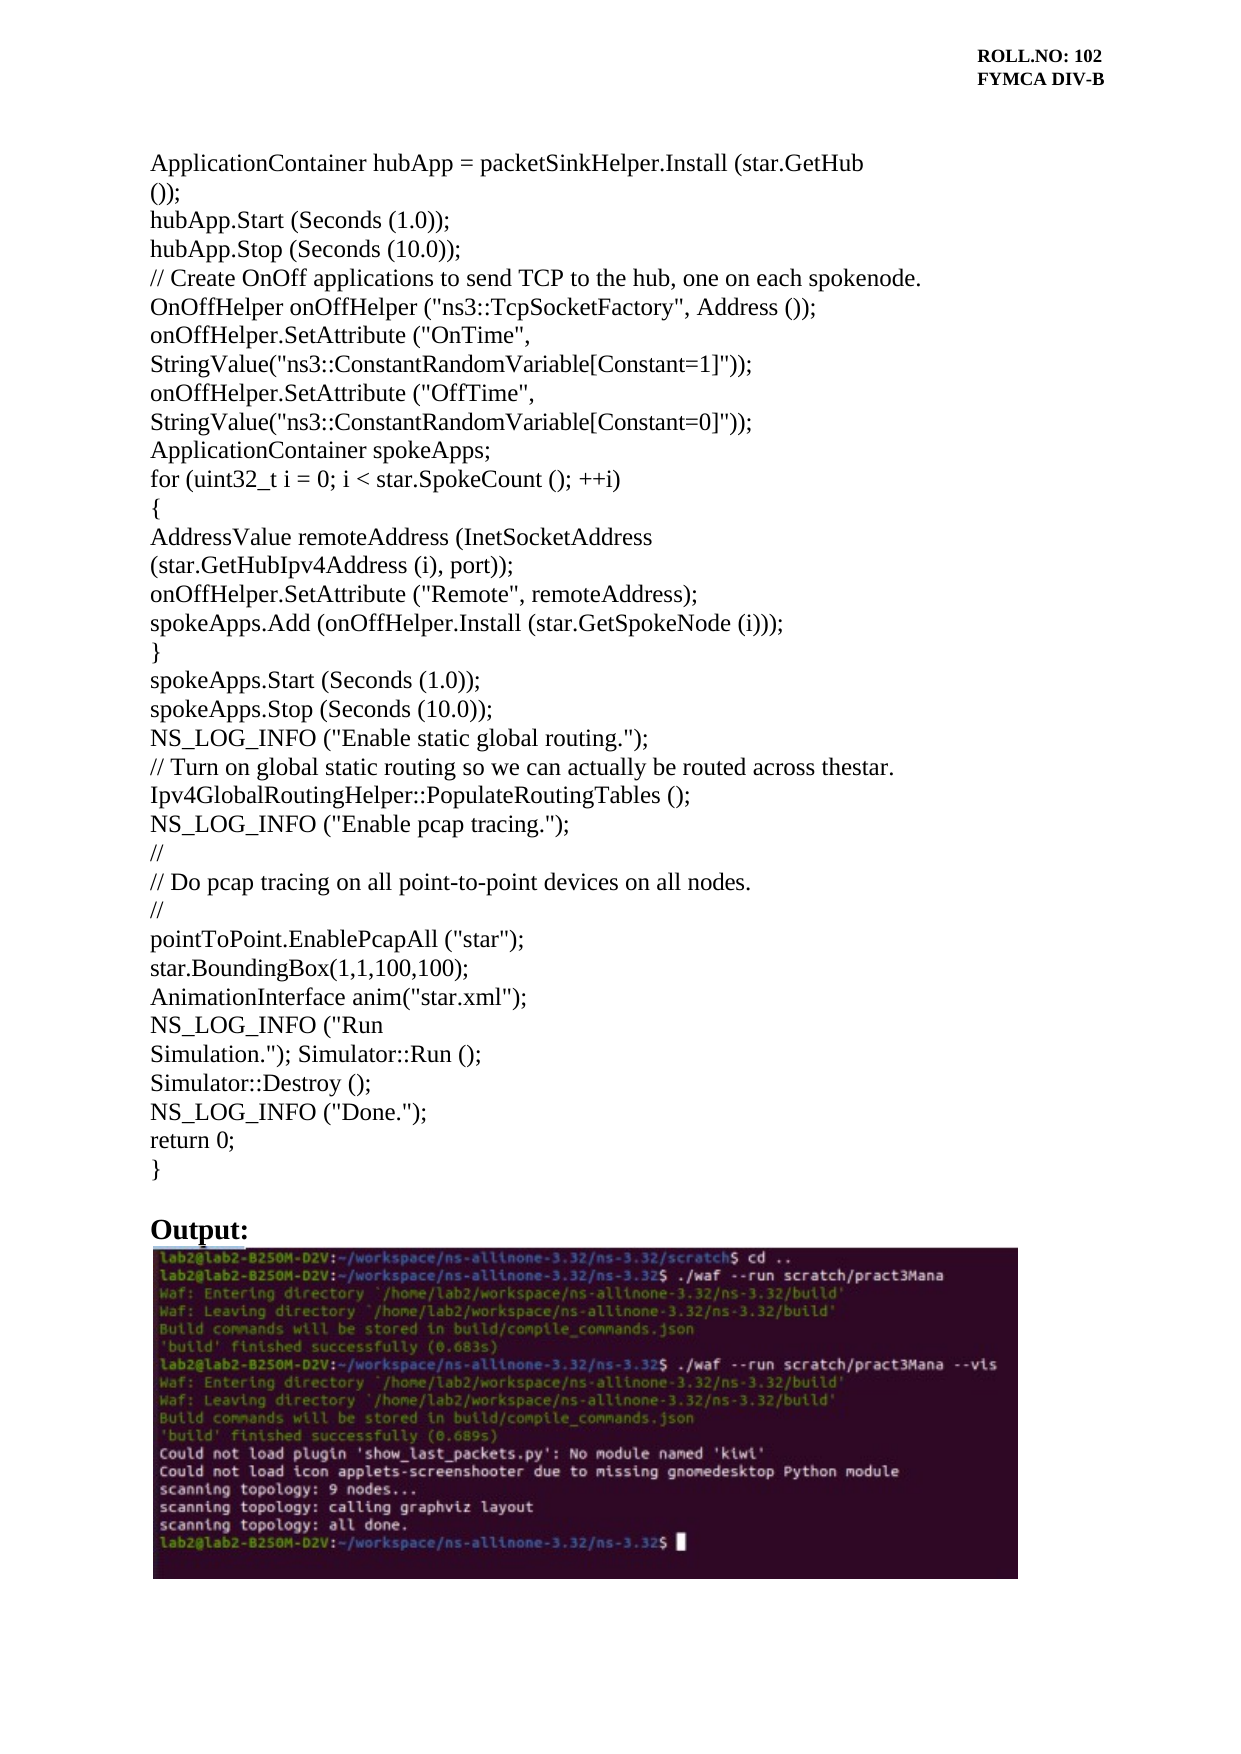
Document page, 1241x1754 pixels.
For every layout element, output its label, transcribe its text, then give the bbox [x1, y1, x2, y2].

text hubApp.Stop (Seconds (10.0)); [150, 234, 1207, 263]
text pointToPoint.EnablePcapAll ("star"); star.BoundingBox(1,1,100,100); AnimationInterface anim("star.xml"); NS_LOG_INFO ("Run Simulation."); Simulator::Run (); Simulator::Destroy (); NS_LOG_INFO ("Done."); [150, 924, 529, 1126]
text NS_LOG_INFO ("Enable pcap tracing."); [150, 809, 1207, 838]
text } [150, 637, 1207, 666]
text // Do pcap tracing on all point-to-point devices on all nodes. [150, 867, 1207, 896]
text Output: [150, 1212, 1207, 1246]
text return 0; [150, 1126, 1207, 1154]
text hubApp.Start (Seconds (1.0)); [150, 205, 1207, 234]
text } [150, 1154, 1207, 1183]
text // [150, 838, 1207, 867]
text { [150, 493, 1207, 522]
text // [150, 896, 1207, 924]
text AddressValue remoteAddress (InetSocketAddress (star.GetHubIpv4Address (i), port)); onOffHelper.SetAttribute ("Remote", remoteAddress); [150, 522, 726, 608]
text spokeApps.Start (Seconds (1.0)); [150, 666, 1207, 694]
text // Turn on global static routing so we can actually be routed across thestar. Ipv4GlobalRoutingHelper::PopulateRoutingTables (); [150, 752, 1207, 809]
text spokeApps.Stop (Seconds (10.0)); NS_LOG_INFO ("Enable static global routing."); [150, 694, 657, 752]
text // Create OnOff applications to send TCP to the hub, one on each spokenode. OnOffHelper onOffHelper ("ns3::TcpSocketFactory", Address ()); onOffHelper.SetAttribute ("OnTime", StringValue("ns3::ConstantRandomVariable[Constant=1]")); onOffHelper.SetAttribute ("OffTime", StringValue("ns3::ConstantRandomVariable[Constant=0]")); ApplicationContainer spokeApps; [150, 263, 966, 464]
text spokeApps.Add (onOffHelper.Install (star.GetSpokeNode (i))); [150, 608, 1207, 637]
text ApplicationContainer hubApp = packetSinkHelper.Install (star.GetHub ()); [150, 148, 865, 205]
text for (uint32_t i = 0; i < star.SpokeCount (); ++i) [150, 464, 1207, 493]
picture [153, 1246, 1018, 1579]
